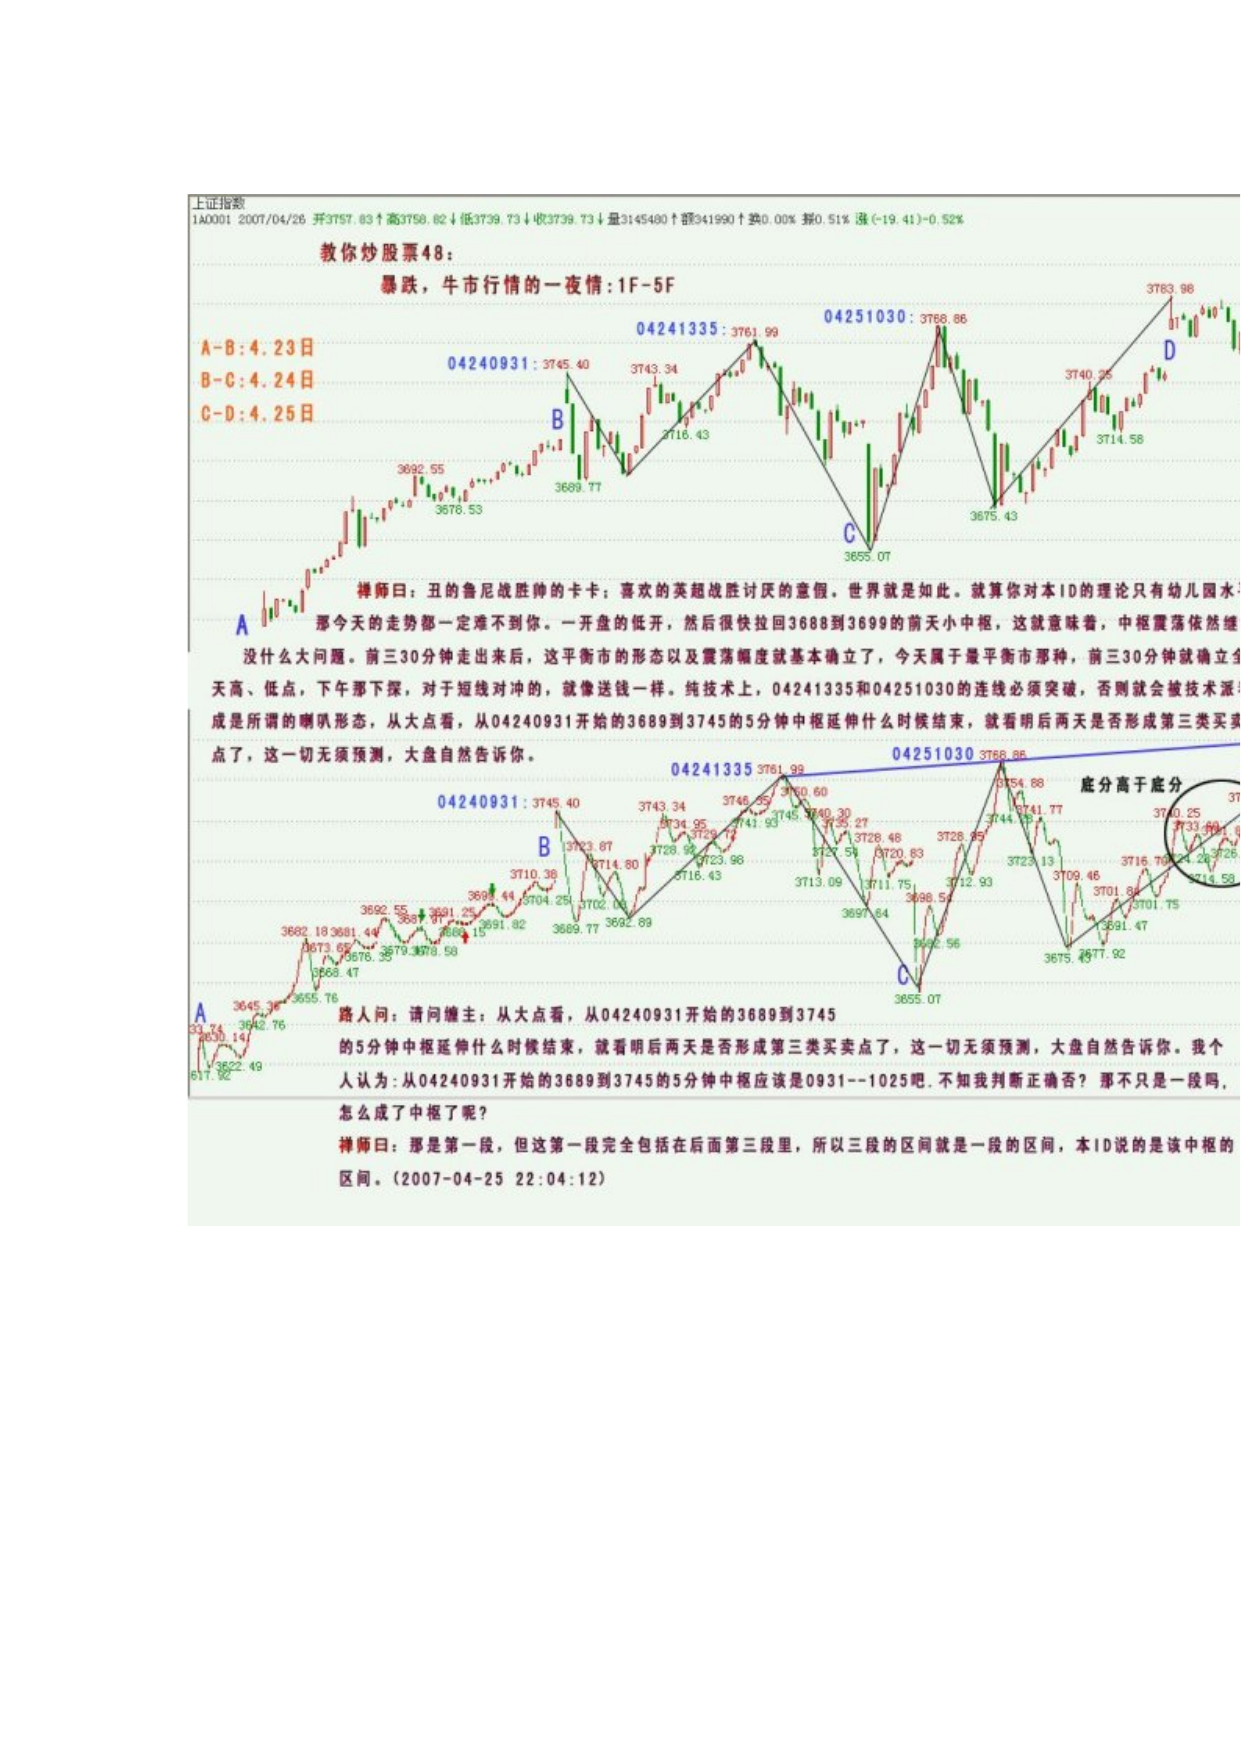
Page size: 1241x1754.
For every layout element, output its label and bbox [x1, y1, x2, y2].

picture [187, 194, 1241, 1226]
